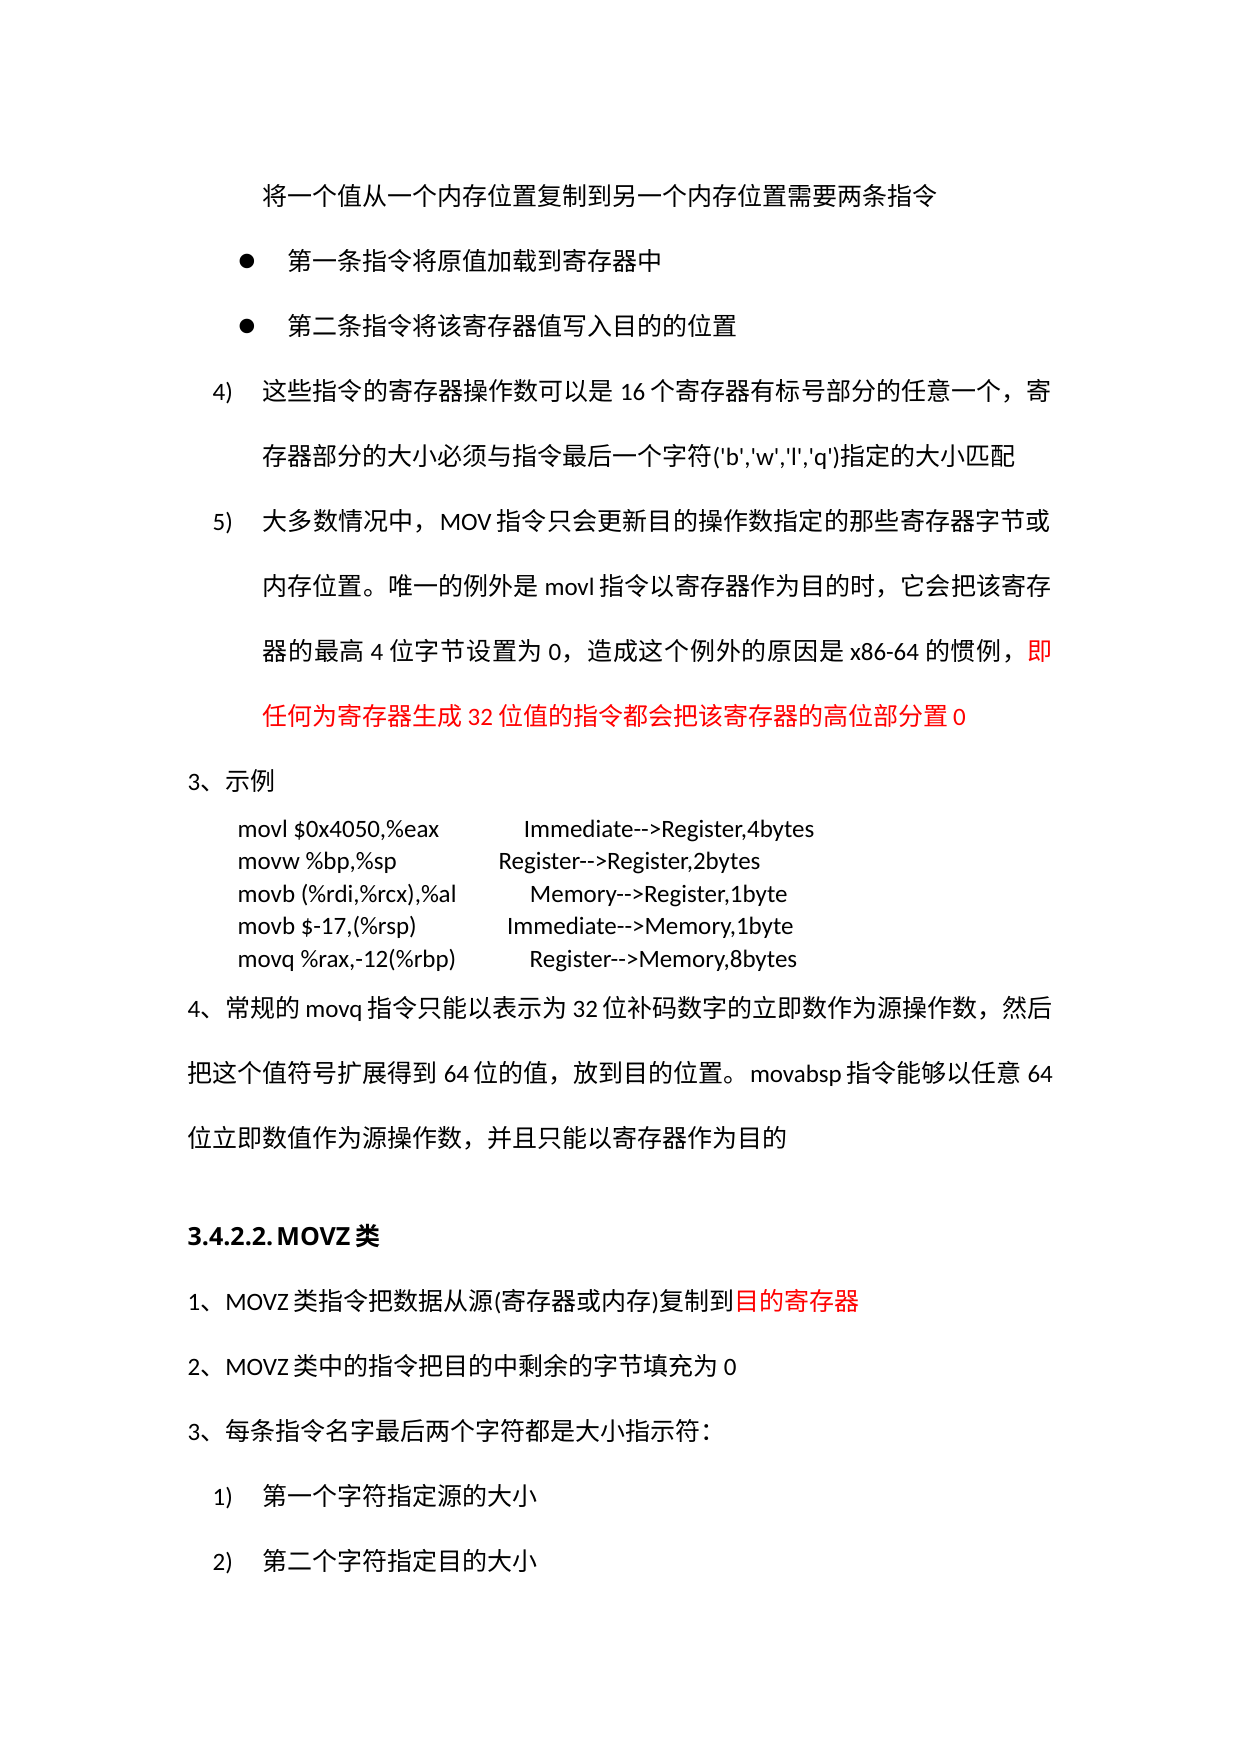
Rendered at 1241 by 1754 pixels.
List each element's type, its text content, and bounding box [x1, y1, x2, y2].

text 3、每条指令名字最后两个字符都是大小指示符： [187, 1397, 1053, 1462]
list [212, 162, 1053, 227]
list 大多数情况中，MOV指令只会更新目的操作数指定的那些寄存器字节或内存位置。唯一的例外是movl指令以寄存器作为目的时，它会把该寄存器的最高4位字节设置为0，造成这个例外的原因是x86-64的惯例，即任何为寄存器生成32位值的指令都会把该寄存器的高位部分置0 [212, 487, 1053, 747]
text movb (%rdi,%rcx),%al Memory-->Register,1byte [237, 877, 1053, 909]
text movl $0x4050,%eax Immediate-->Register,4bytes [237, 812, 1053, 844]
text 4、常规的movq指令只能以表示为32位补码数字的立即数作为源操作数，然后把这个值符号扩展得到64位的值，放到目的位置。movabsp指令能够以任意64位立即数值作为源操作数，并且只能以寄存器作为目的 [187, 974, 1053, 1169]
list 这些指令的寄存器操作数可以是16个寄存器有标号部分的任意一个，寄存器部分的大小必须与指令最后一个字符('b','w','l','q')指定的大小匹配 [212, 357, 1053, 487]
text 2、MOVZ类中的指令把目的中剩余的字节填充为0 [187, 1332, 1053, 1397]
list 第二个字符指定目的大小 [212, 1527, 1053, 1592]
text 1、MOVZ类指令把数据从源(寄存器或内存)复制到目的寄存器 [187, 1267, 1053, 1332]
text movq %rax,-12(%rbp) Register-->Memory,8bytes [237, 942, 1053, 974]
list 第一条指令将原值加载到寄存器中 [237, 227, 1053, 292]
text movb $-17,(%rsp) Immediate-->Memory,1byte [237, 909, 1053, 942]
list 第二条指令将该寄存器值写入目的的位置 [237, 292, 1053, 357]
list 第一个字符指定源的大小 [212, 1462, 1053, 1527]
subtitle MOVZ类 [187, 1202, 1053, 1267]
text movw %bp,%sp Register-->Register,2bytes [237, 844, 1053, 877]
text 3、示例 [187, 747, 1053, 812]
